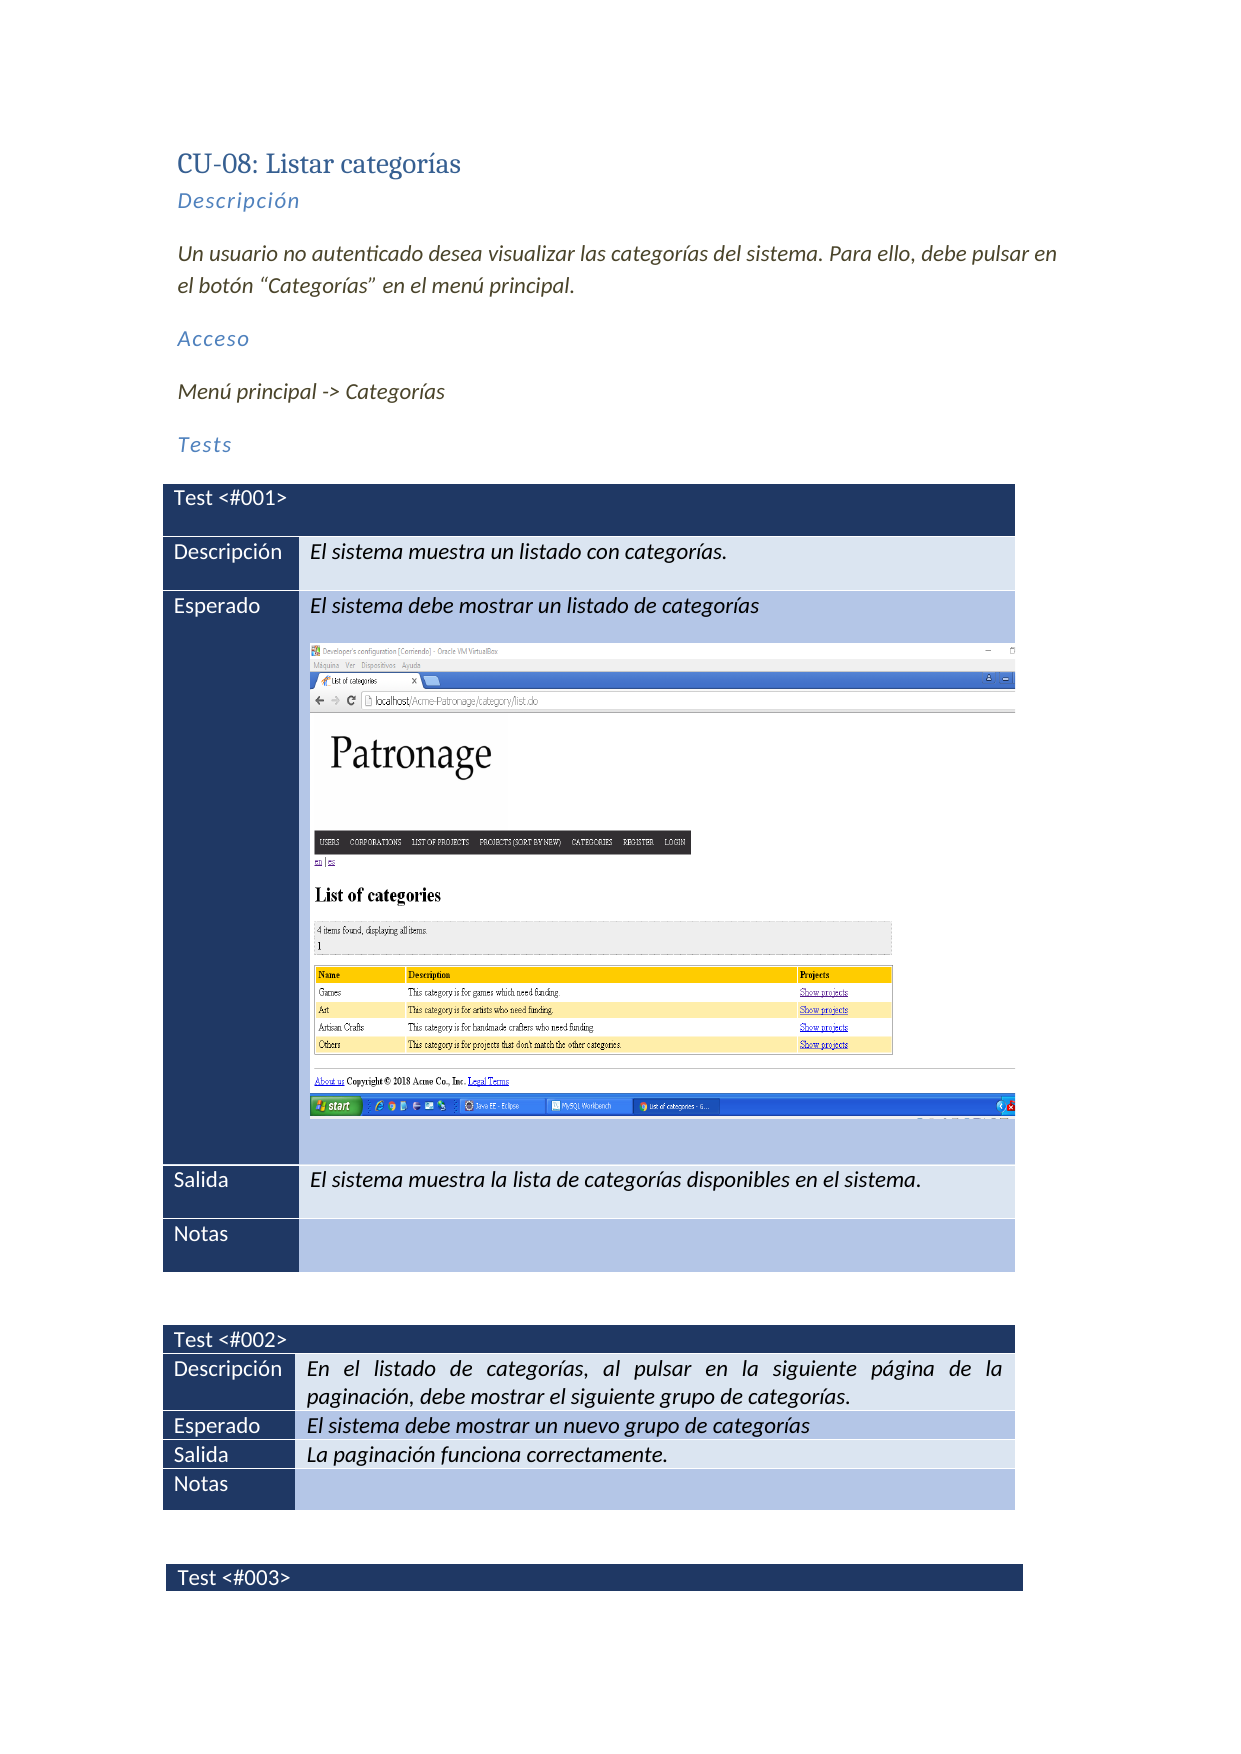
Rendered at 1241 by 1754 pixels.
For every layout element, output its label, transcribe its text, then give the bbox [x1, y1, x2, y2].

text Menú principal -> Categorías [177, 377, 1063, 405]
table_cell Salida [163, 1166, 299, 1218]
table_cell Esperado [163, 1411, 295, 1439]
table_cell Esperado [163, 591, 299, 1164]
picture [310, 643, 1016, 1119]
table_cell El sistema debe mostrar un listado de categorías [299, 591, 1015, 1164]
table_header Test <#001> [163, 484, 1015, 536]
table_cell [299, 1219, 1015, 1272]
table_cell El sistema muestra la lista de categorías disponibles en el sistema. [299, 1166, 1015, 1218]
table_cell Notas [163, 1469, 295, 1510]
text CU-08: Listar categorías [177, 148, 1063, 181]
table_cell El sistema debe mostrar un nuevo grupo de categorías [295, 1411, 1015, 1439]
table_cell [295, 1469, 1015, 1510]
table_cell Descripción [163, 1354, 295, 1410]
text Un usuario no autenticado desea visualizar las categorías del sistema. Para ello, debe pulsar en el botón “Categorías” en el menú principal. [177, 239, 1063, 299]
table_cell Notas [163, 1219, 299, 1272]
table_cell El sistema muestra un listado con categorías. [299, 537, 1015, 590]
list Descripción [177, 186, 1063, 214]
table_cell Salida [163, 1440, 295, 1468]
list Acceso [177, 324, 1063, 352]
table_header Test <#003> [166, 1564, 1023, 1591]
list Tests [177, 430, 1063, 458]
table_cell En el listado de categorías, al pulsar en la siguiente página de la paginación, debe mostrar el siguiente grupo de categorías. [295, 1354, 1015, 1410]
table_cell Descripción [163, 537, 299, 590]
table_cell La paginación funciona correctamente. [295, 1440, 1015, 1468]
table_header Test <#002> [163, 1325, 1015, 1353]
